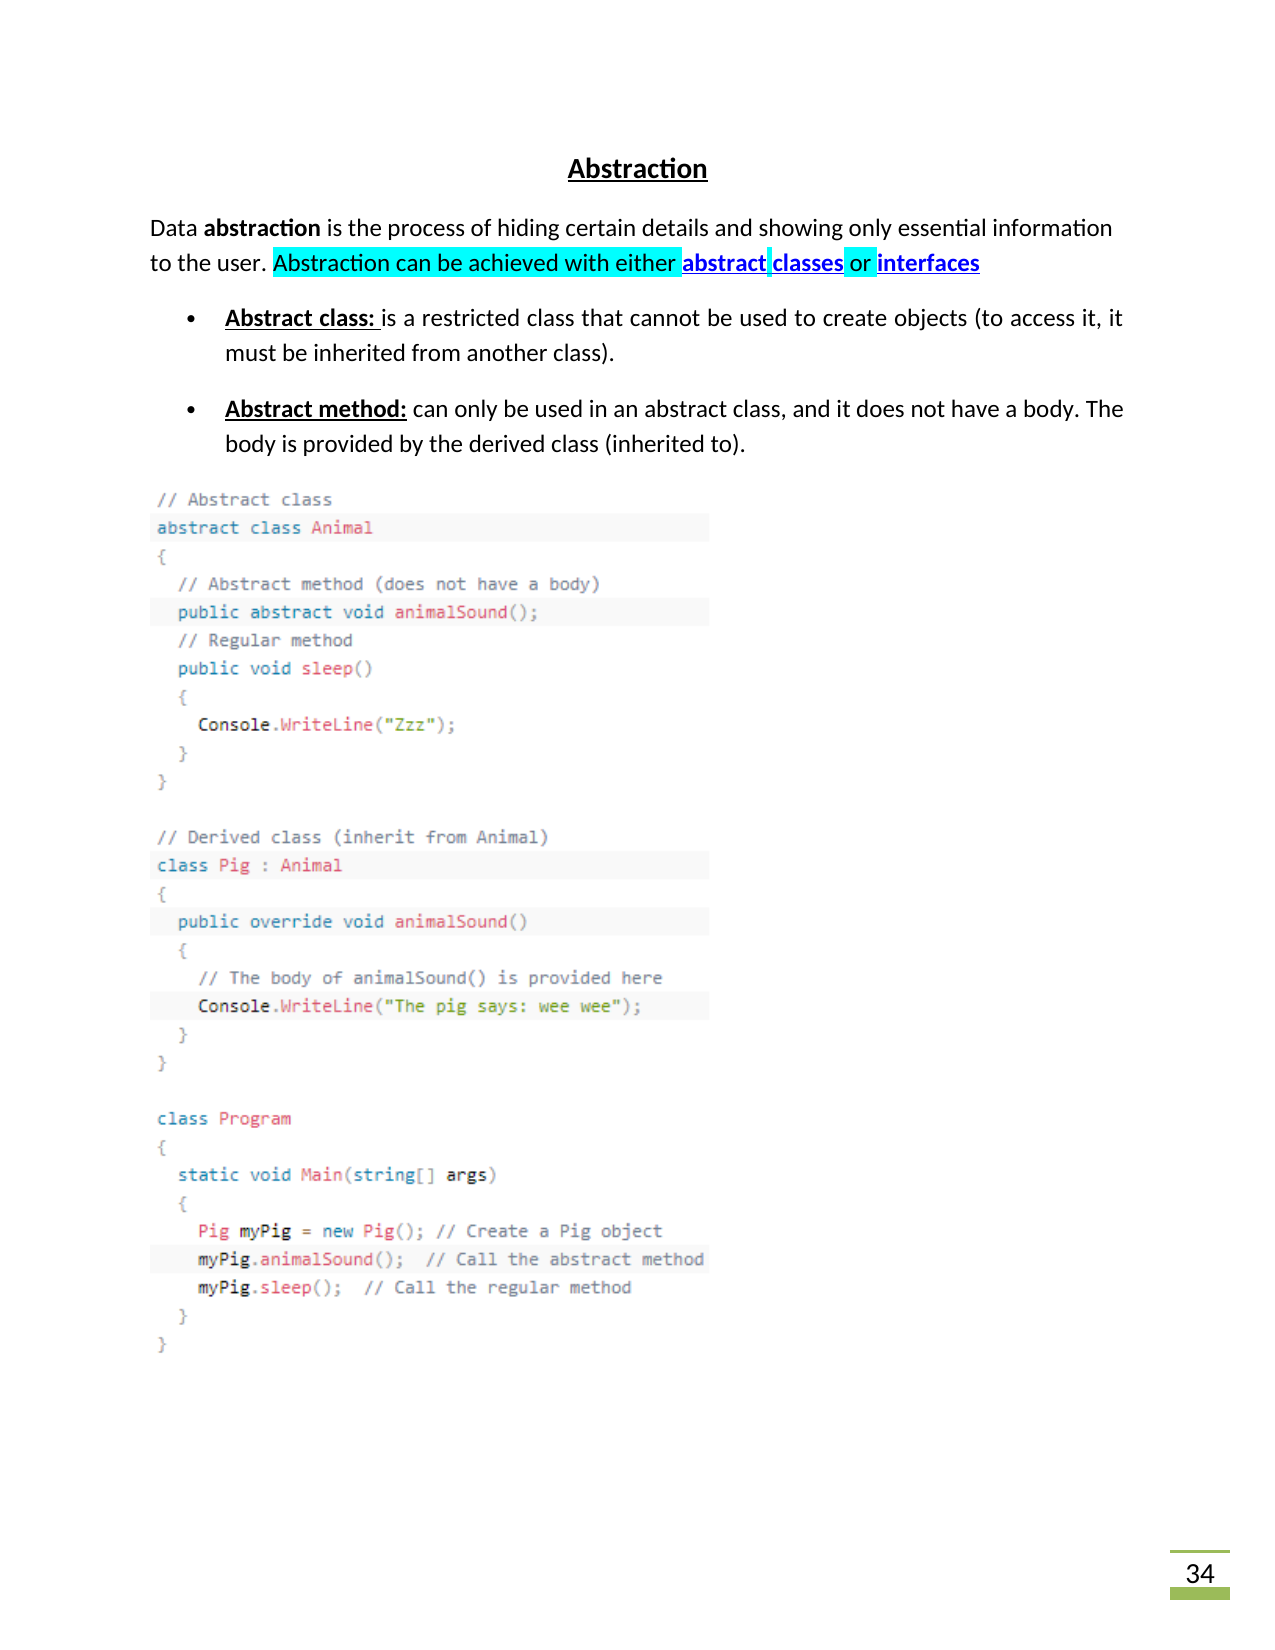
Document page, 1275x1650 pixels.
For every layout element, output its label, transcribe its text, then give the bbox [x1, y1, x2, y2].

list Abstract class: is a restricted class that cannot be used to create objects (to access it, it must be inherited from another class). [187, 303, 1125, 368]
text Data abstraction is the process of hiding certain details and showing only essential information to the user. Abstraction can be achieved with either abstract classes or interfaces [150, 212, 1125, 277]
picture [150, 484, 710, 1364]
text Abstraction [150, 150, 1125, 186]
list Abstract method: can only be used in an abstract class, and it does not have a body. The body is provided by the derived class (inherited to). [187, 393, 1125, 459]
